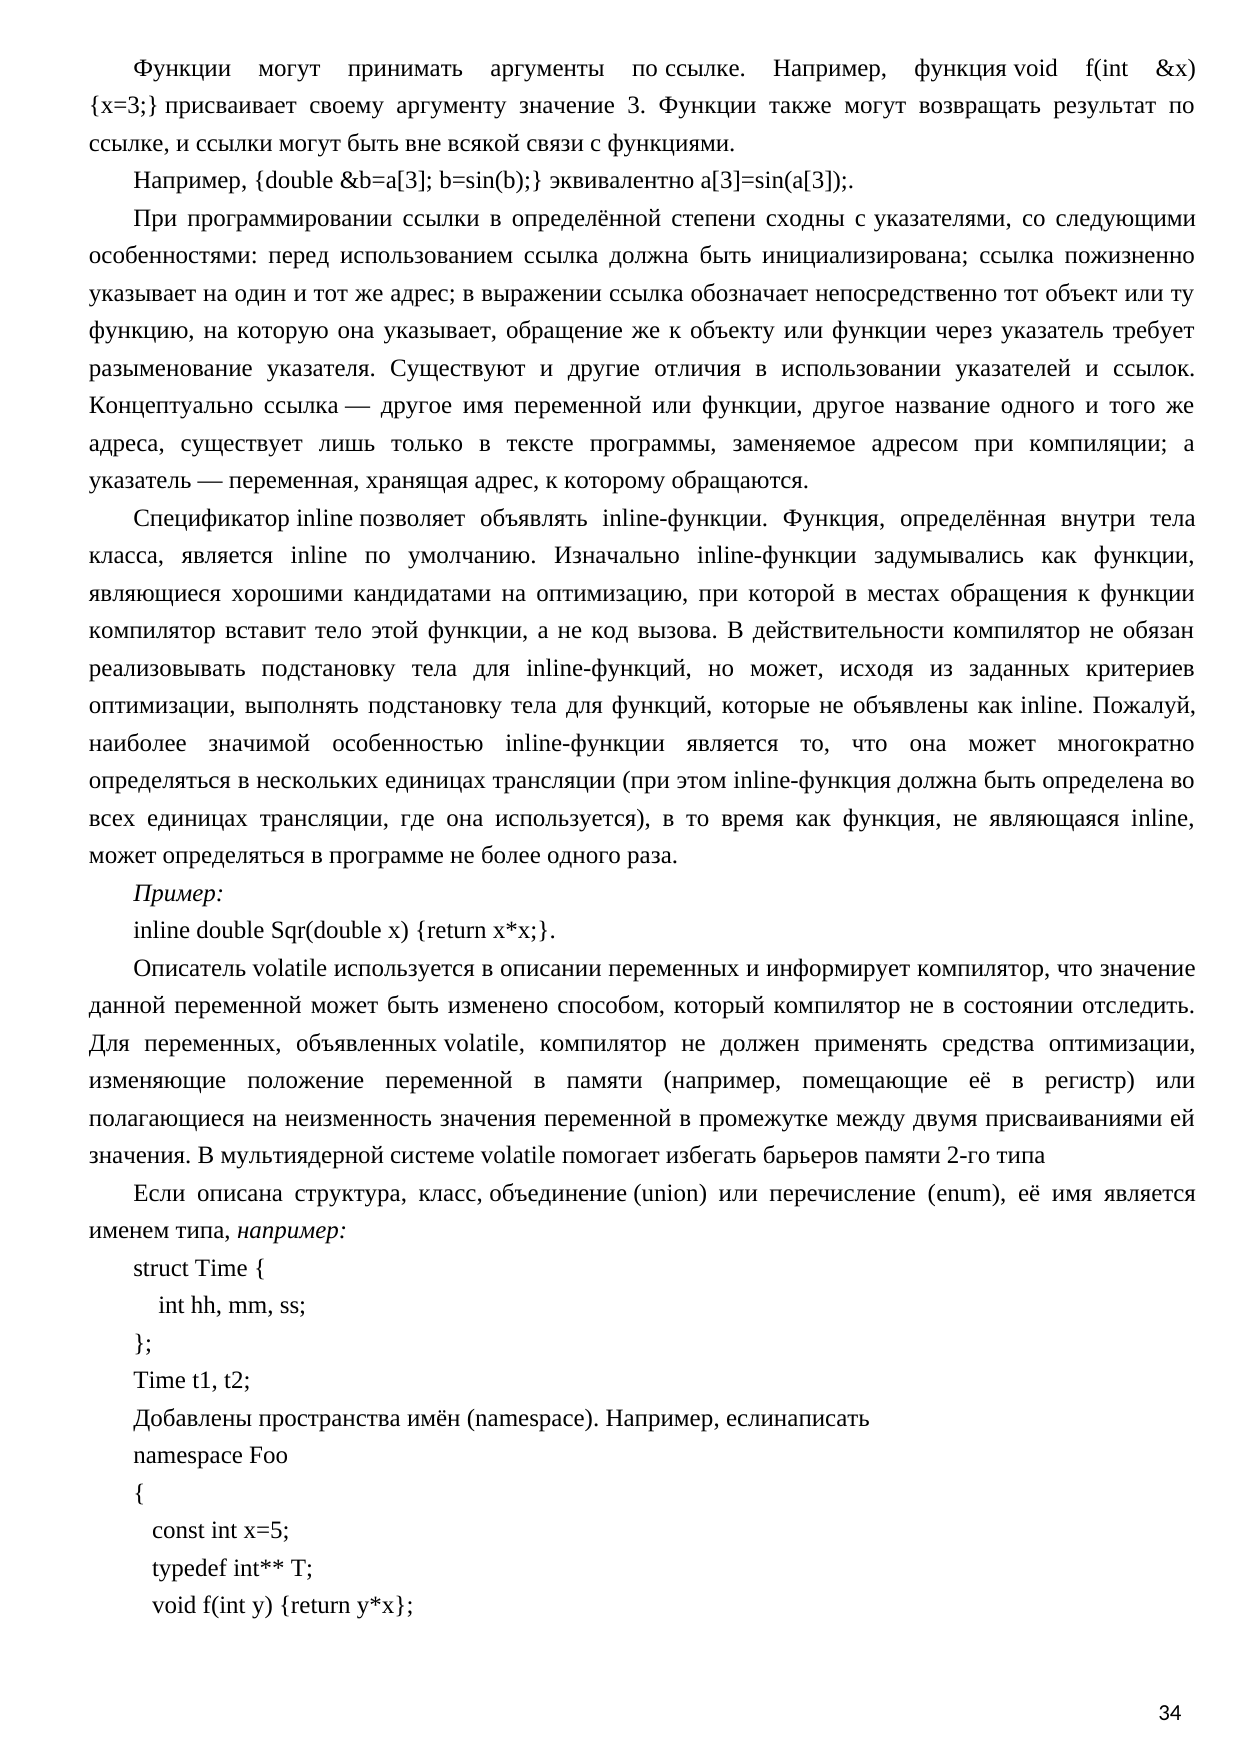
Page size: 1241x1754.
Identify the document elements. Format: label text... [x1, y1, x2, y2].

text Time t1, t2; [89, 1357, 1196, 1394]
text }; [89, 1319, 1196, 1357]
text void f(int y) {return y*x}; [89, 1582, 1196, 1619]
text typedef int** T; [89, 1544, 1196, 1582]
text Добавлены пространства имён (namespace). Например, еслинаписать [89, 1394, 1196, 1432]
text Пример: [89, 869, 1196, 907]
text int hh, mm, ss; [89, 1282, 1196, 1319]
text struct Time { [89, 1244, 1196, 1282]
text Если описана структура, класс, объединение (union) или перечисление (enum), её имя является именем типа, например: [89, 1169, 1196, 1244]
text const int x=5; [89, 1507, 1196, 1544]
text Например, {double &b=a[3]; b=sin(b);} эквивалентно a[3]=sin(a[3]);. [89, 157, 1196, 194]
text Спецификатор inline позволяет объявлять inline-функции. Функция, определённая внутри тела класса, является inline по умолчанию. Изначально inline-функции задумывались как функции, являющиеся хорошими кандидатами на оптимизацию, при которой в местах обращения к функции компилятор вставит тело этой функции, а не код вызова. В действительности компилятор не обязан реализовывать подстановку тела для inline-функций, но может, исходя из заданных критериев оптимизации, выполнять подстановку тела для функций, которые не объявлены как inline. Пожалуй, наиболее значимой особенностью inline-функции является то, что она может многократно определяться в нескольких единицах трансляции (при этом inline-функция должна быть определена во всех единицах трансляции, где она используется), в то время как функция, не являющаяся inline, может определяться в программе не более одного раза. [89, 494, 1196, 869]
text namespace Foo [89, 1432, 1196, 1469]
text Описатель volatile используется в описании переменных и информирует компилятор, что значение данной переменной может быть изменено способом, который компилятор не в состоянии отследить. Для переменных, объявленных volatile, компилятор не должен применять средства оптимизации, изменяющие положение переменной в памяти (например, помещающие её в регистр) или полагающиеся на неизменность значения переменной в промежутке между двумя присваиваниями ей значения. В мультиядерной системе volatile помогает избегать барьеров памяти 2-го типа [89, 944, 1196, 1169]
text inline double Sqr(double x) {return x*x;}. [89, 907, 1196, 944]
text При программировании ссылки в определённой степени сходны с указателями, со следующими особенностями: перед использованием ссылка должна быть инициализирована; ссылка пожизненно указывает на один и тот же адрес; в выражении ссылка обозначает непосредственно тот объект или ту функцию, на которую она указывает, обращение же к объекту или функции через указатель требует разыменование указателя. Существуют и другие отличия в использовании указателей и ссылок. Концептуально ссылка — другое имя переменной или функции, другое название одного и того же адреса, существует лишь только в тексте программы, заменяемое адресом при компиляции; а указатель — переменная, хранящая адрес, к которому обращаются. [89, 194, 1196, 494]
text { [89, 1469, 1196, 1507]
text Функции могут принимать аргументы по ссылке. Например, функция void f(int &x) {x=3;} присваивает своему аргументу значение 3. Функции также могут возвращать результат по ссылке, и ссылки могут быть вне всякой связи с функциями. [89, 44, 1196, 157]
